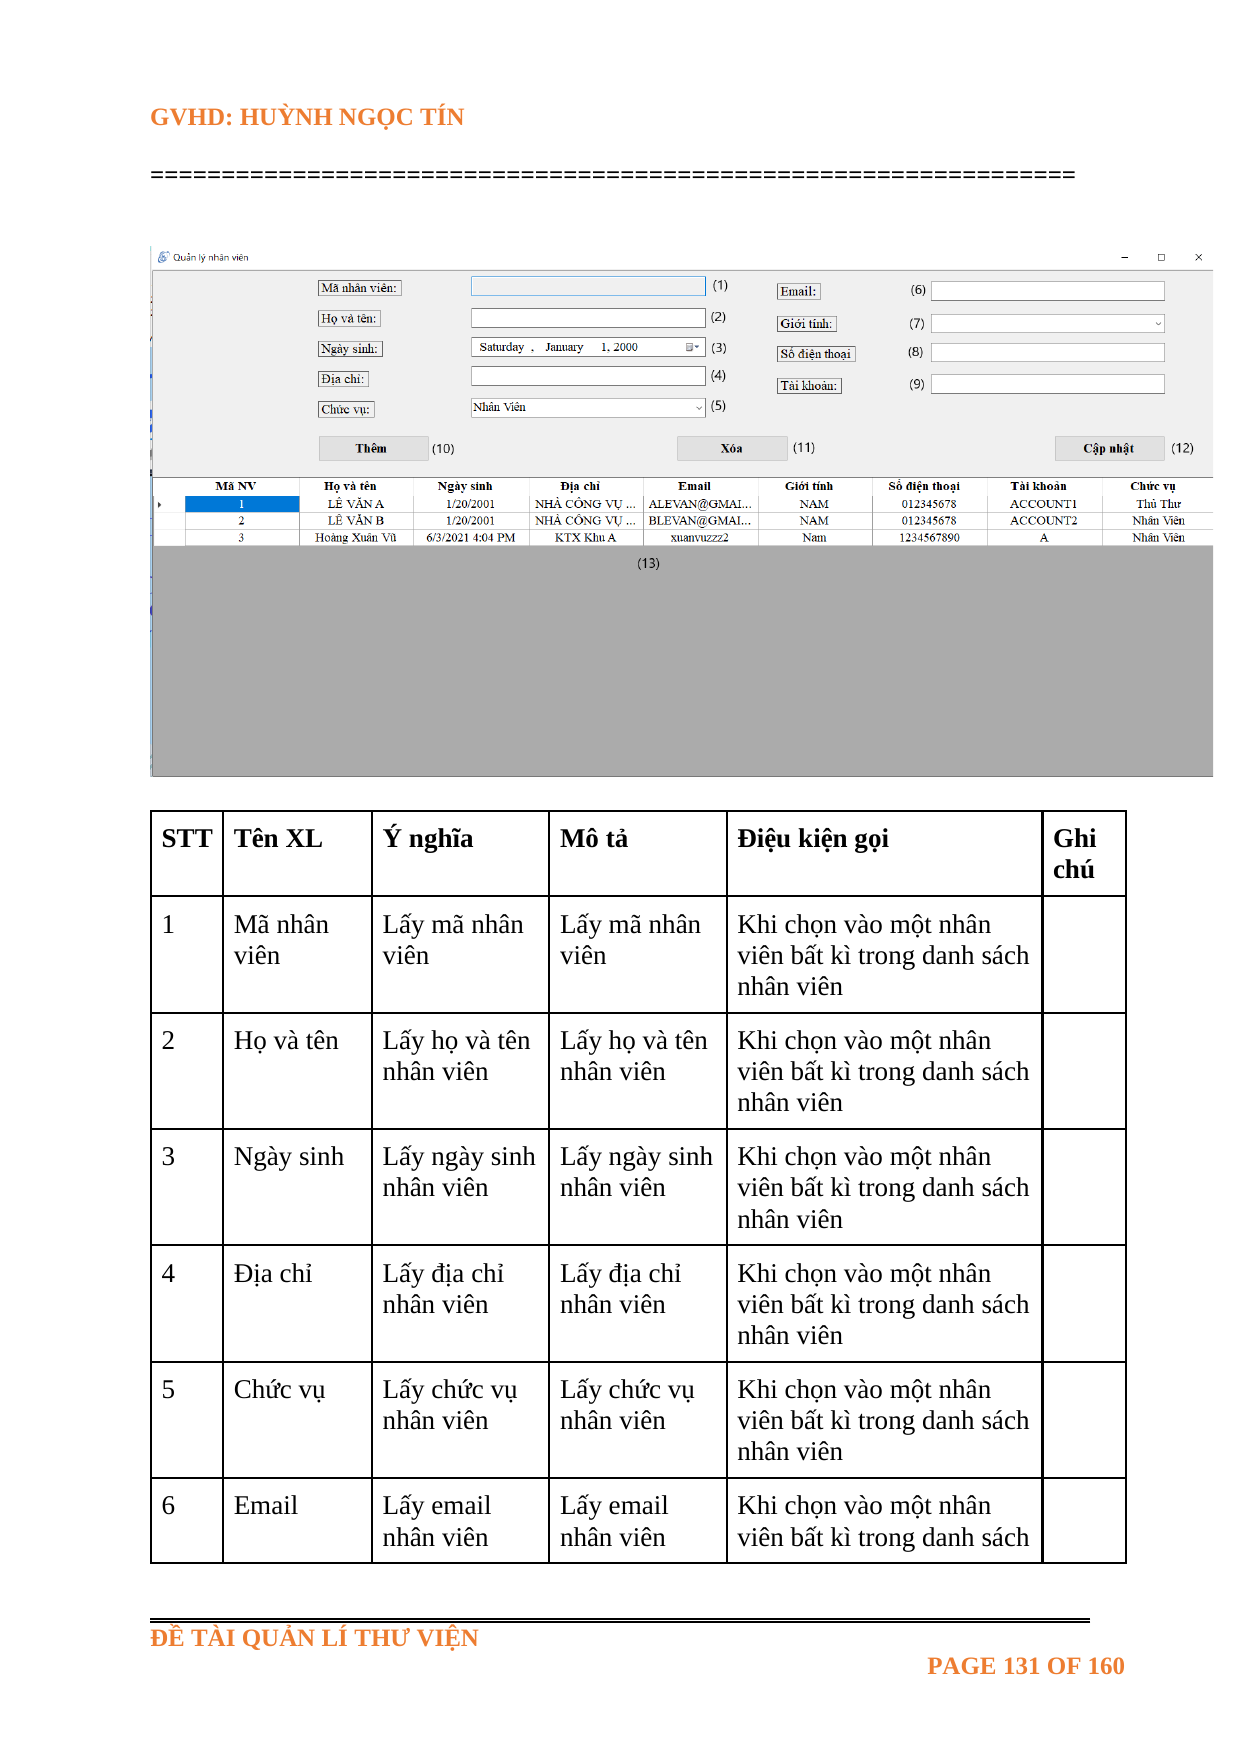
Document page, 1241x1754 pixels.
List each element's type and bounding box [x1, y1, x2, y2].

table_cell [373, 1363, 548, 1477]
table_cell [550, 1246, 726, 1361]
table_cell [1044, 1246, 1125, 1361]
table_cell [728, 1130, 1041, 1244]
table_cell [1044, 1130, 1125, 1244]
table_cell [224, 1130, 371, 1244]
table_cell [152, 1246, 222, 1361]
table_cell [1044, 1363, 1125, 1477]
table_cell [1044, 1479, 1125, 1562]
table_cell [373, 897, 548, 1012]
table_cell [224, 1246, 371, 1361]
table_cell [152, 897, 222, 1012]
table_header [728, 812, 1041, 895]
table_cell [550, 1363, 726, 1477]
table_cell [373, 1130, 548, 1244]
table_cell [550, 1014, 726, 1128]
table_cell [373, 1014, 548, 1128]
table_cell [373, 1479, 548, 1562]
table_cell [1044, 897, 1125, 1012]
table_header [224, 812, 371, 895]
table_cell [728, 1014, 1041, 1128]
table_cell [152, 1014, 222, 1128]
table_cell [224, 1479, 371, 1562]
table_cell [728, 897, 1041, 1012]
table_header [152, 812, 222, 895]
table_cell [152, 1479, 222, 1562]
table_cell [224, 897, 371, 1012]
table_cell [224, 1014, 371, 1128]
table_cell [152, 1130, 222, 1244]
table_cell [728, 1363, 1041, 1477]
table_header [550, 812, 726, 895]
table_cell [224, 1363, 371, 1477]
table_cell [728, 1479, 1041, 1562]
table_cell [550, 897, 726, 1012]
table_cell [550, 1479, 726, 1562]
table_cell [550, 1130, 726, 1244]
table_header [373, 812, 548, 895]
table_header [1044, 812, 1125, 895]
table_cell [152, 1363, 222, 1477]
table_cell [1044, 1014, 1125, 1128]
picture [150, 246, 1214, 777]
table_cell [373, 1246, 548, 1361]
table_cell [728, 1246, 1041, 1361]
